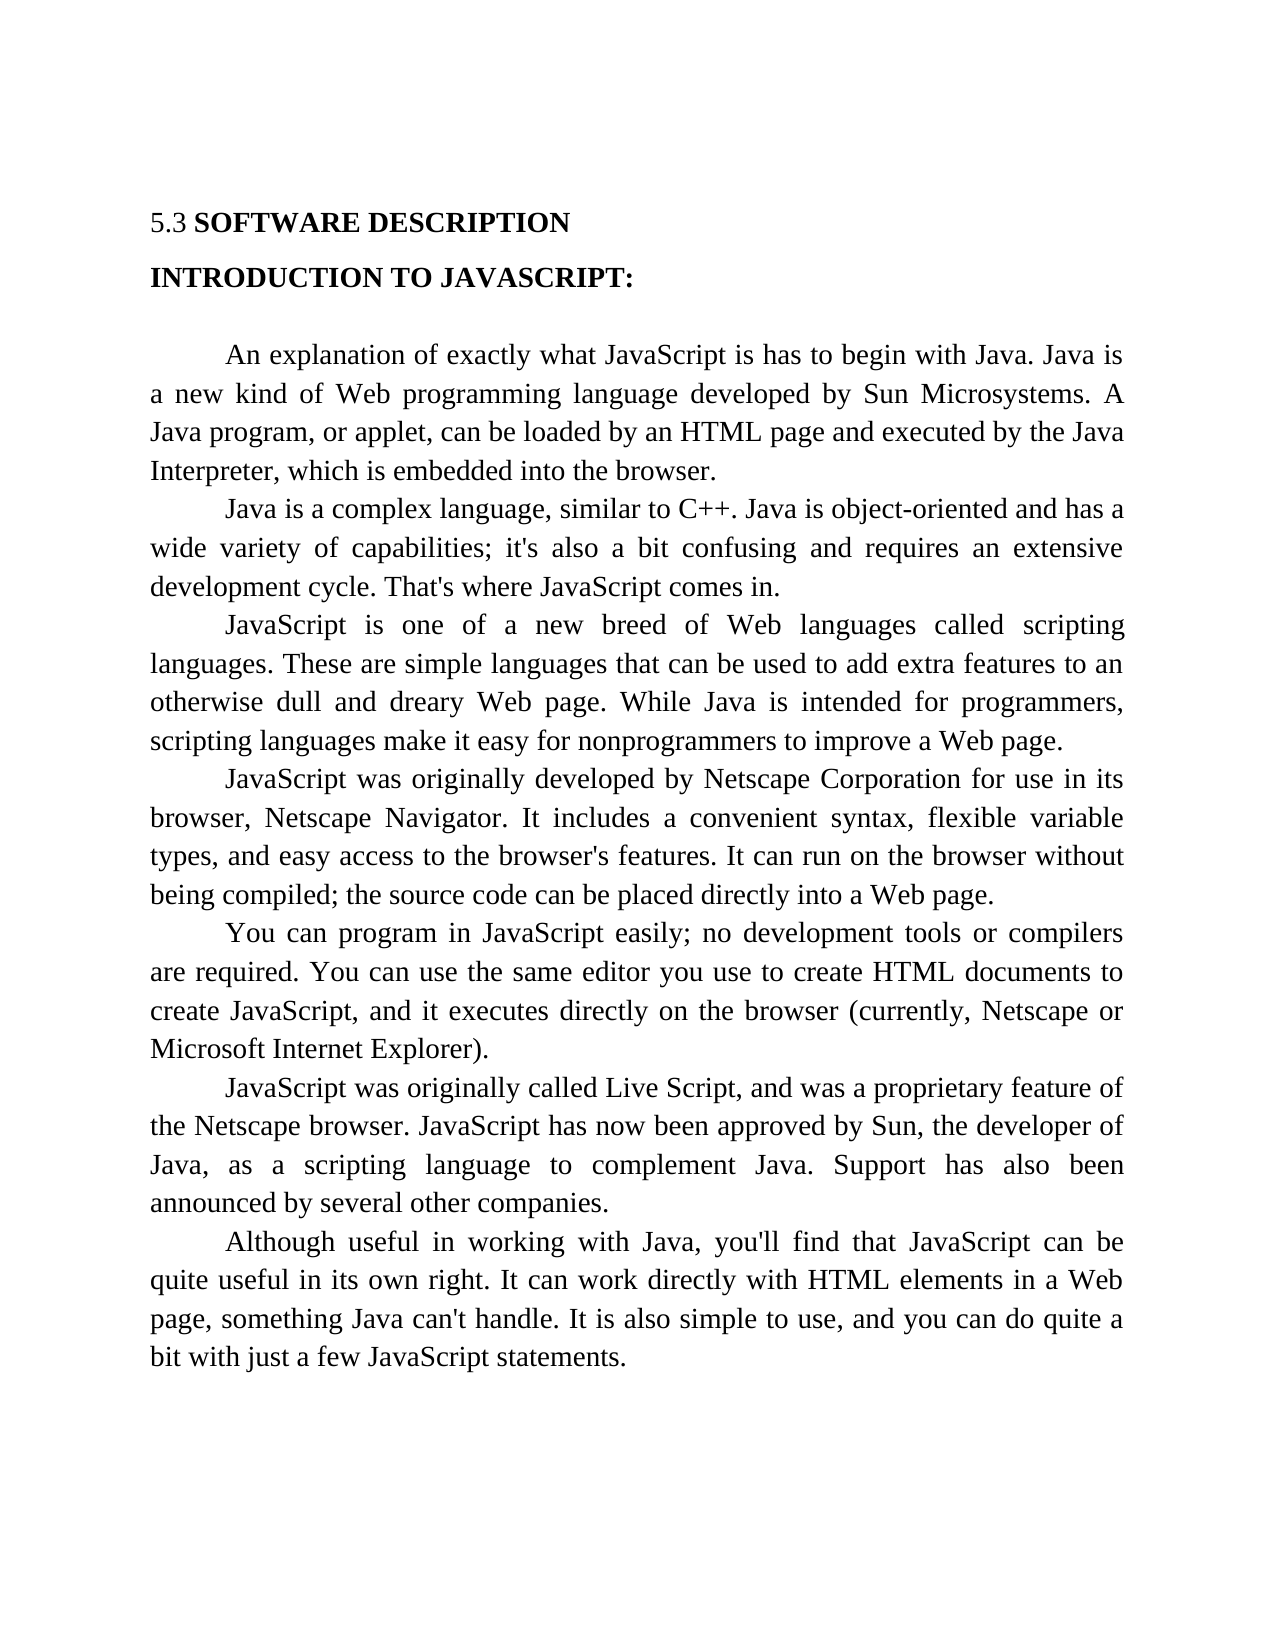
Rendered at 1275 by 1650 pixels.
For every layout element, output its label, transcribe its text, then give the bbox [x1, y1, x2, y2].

text JavaScript was originally developed by Netscape Corporation for use in its browser, Netscape Navigator. It includes a convenient syntax, flexible variable types, and easy access to the browser's features. It can run on the browser without being compiled; the source code can be placed directly into a Web page. [150, 761, 1125, 911]
text Although useful in working with Java, you'll find that JavaScript can be quite useful in its own right. It can work directly with HTML elements in a Web page, something Java can't handle. It is also simple to use, and you can do quite a bit with just a few JavaScript statements. [150, 1224, 1125, 1373]
text You can program in JavaScript easily; no development tools or compilers are required. You can use the same editor you use to create HTML documents to create JavaScript, and it executes directly on the browser (currently, Netscape or Microsoft Internet Explorer). [150, 916, 1125, 1065]
text An explanation of exactly what JavaScript is has to begin with Java. Java is a new kind of Web programming language developed by Sun Microsystems. A Java program, or applet, can be loaded by an HTML page and executed by the Java Interpreter, which is embedded into the browser. [150, 337, 1125, 487]
text 5.3 SOFTWARE DESCRIPTION [150, 205, 1125, 239]
text JavaScript is one of a new breed of Web languages called scripting languages. These are simple languages that can be used to add extra features to an otherwise dull and dreary Web page. While Java is intended for programmers, scripting languages make it easy for nonprogrammers to improve a Web page. [150, 607, 1125, 756]
text JavaScript was originally called Live Script, and was a proprietary feature of the Netscape browser. JavaScript has now been approved by Sun, the developer of Java, as a scripting language to complement Java. Support has also been announced by several other companies. [150, 1070, 1125, 1219]
subtitle INTRODUCTION TO JAVASCRIPT: [150, 260, 1125, 294]
text Java is a complex language, similar to C++. Java is object-oriented and has a wide variety of capabilities; it's also a bit confusing and requires an extensive development cycle. That's where JavaScript comes in. [150, 492, 1125, 602]
